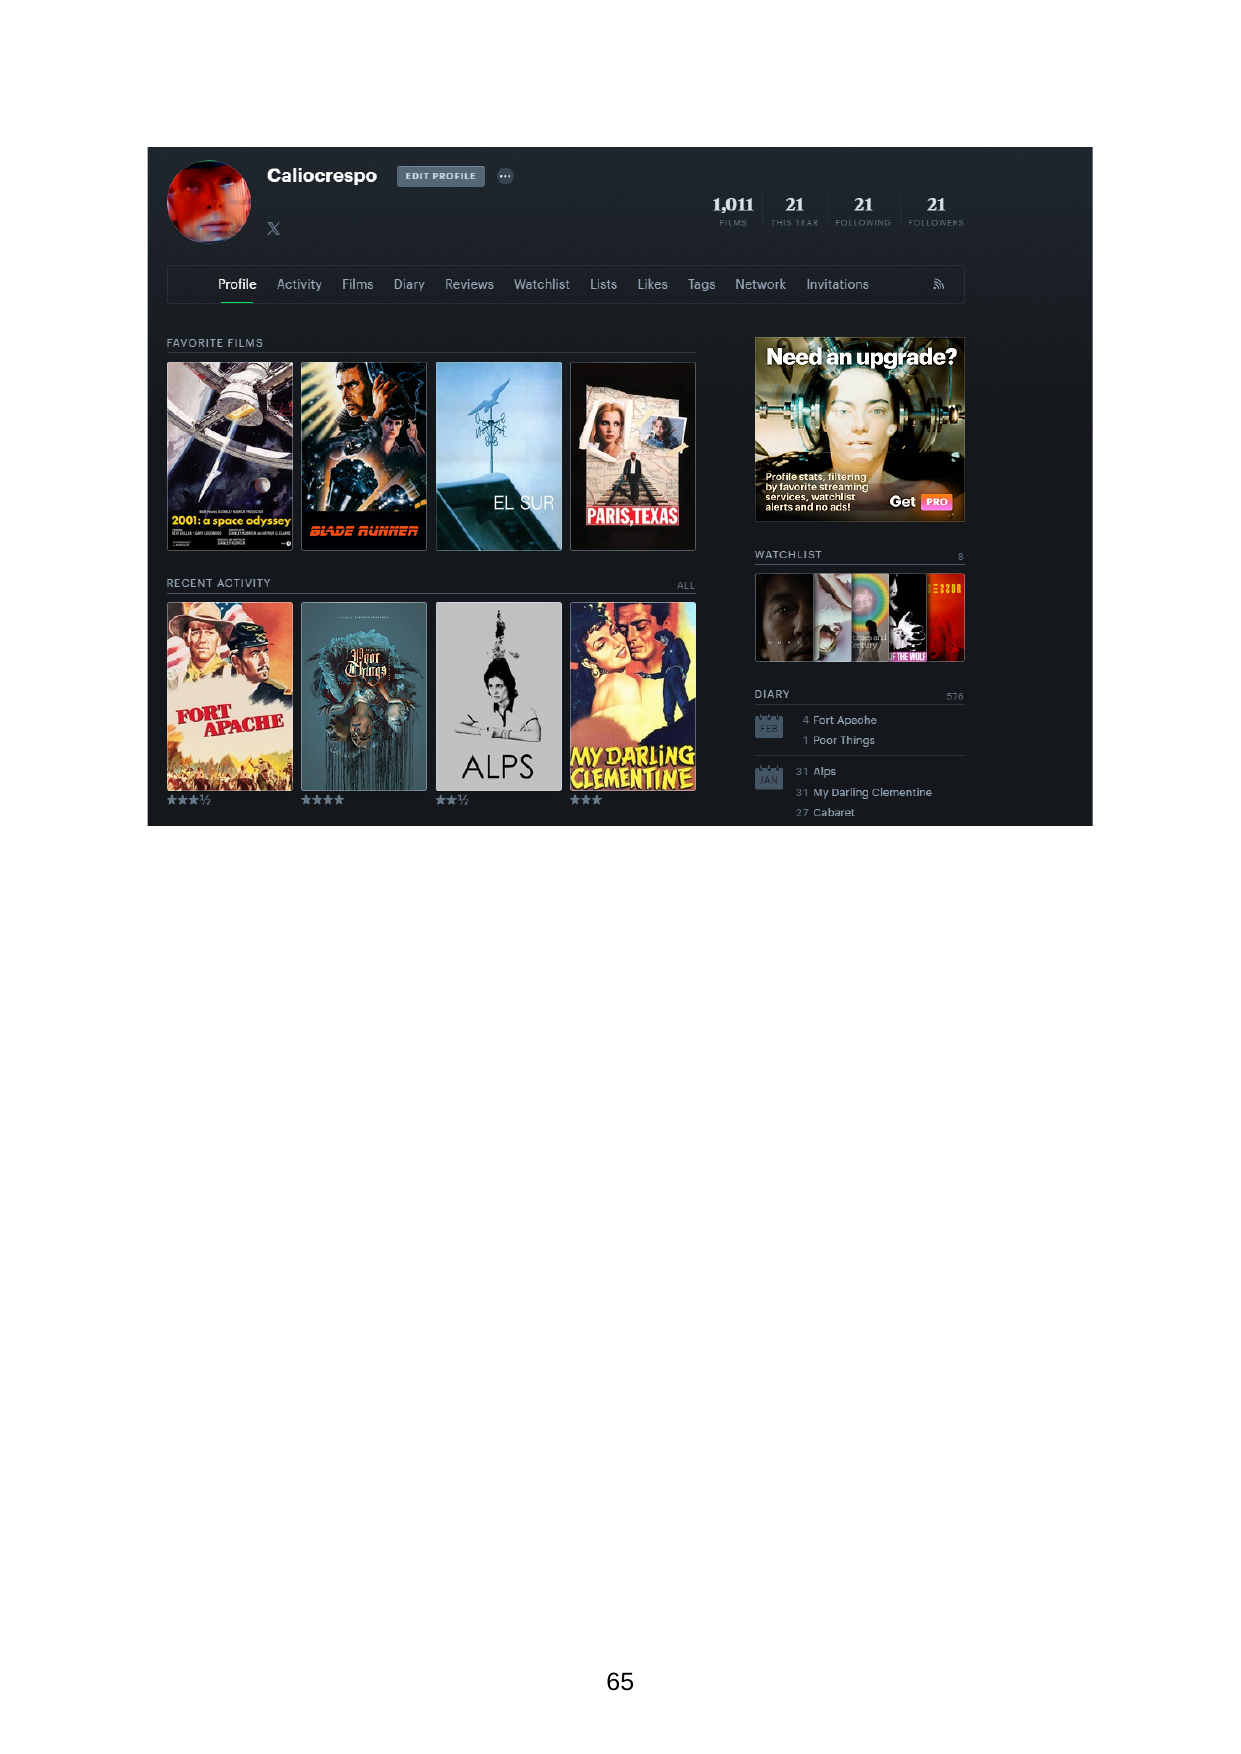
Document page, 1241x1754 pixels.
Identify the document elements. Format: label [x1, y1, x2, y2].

picture [147, 147, 1093, 826]
